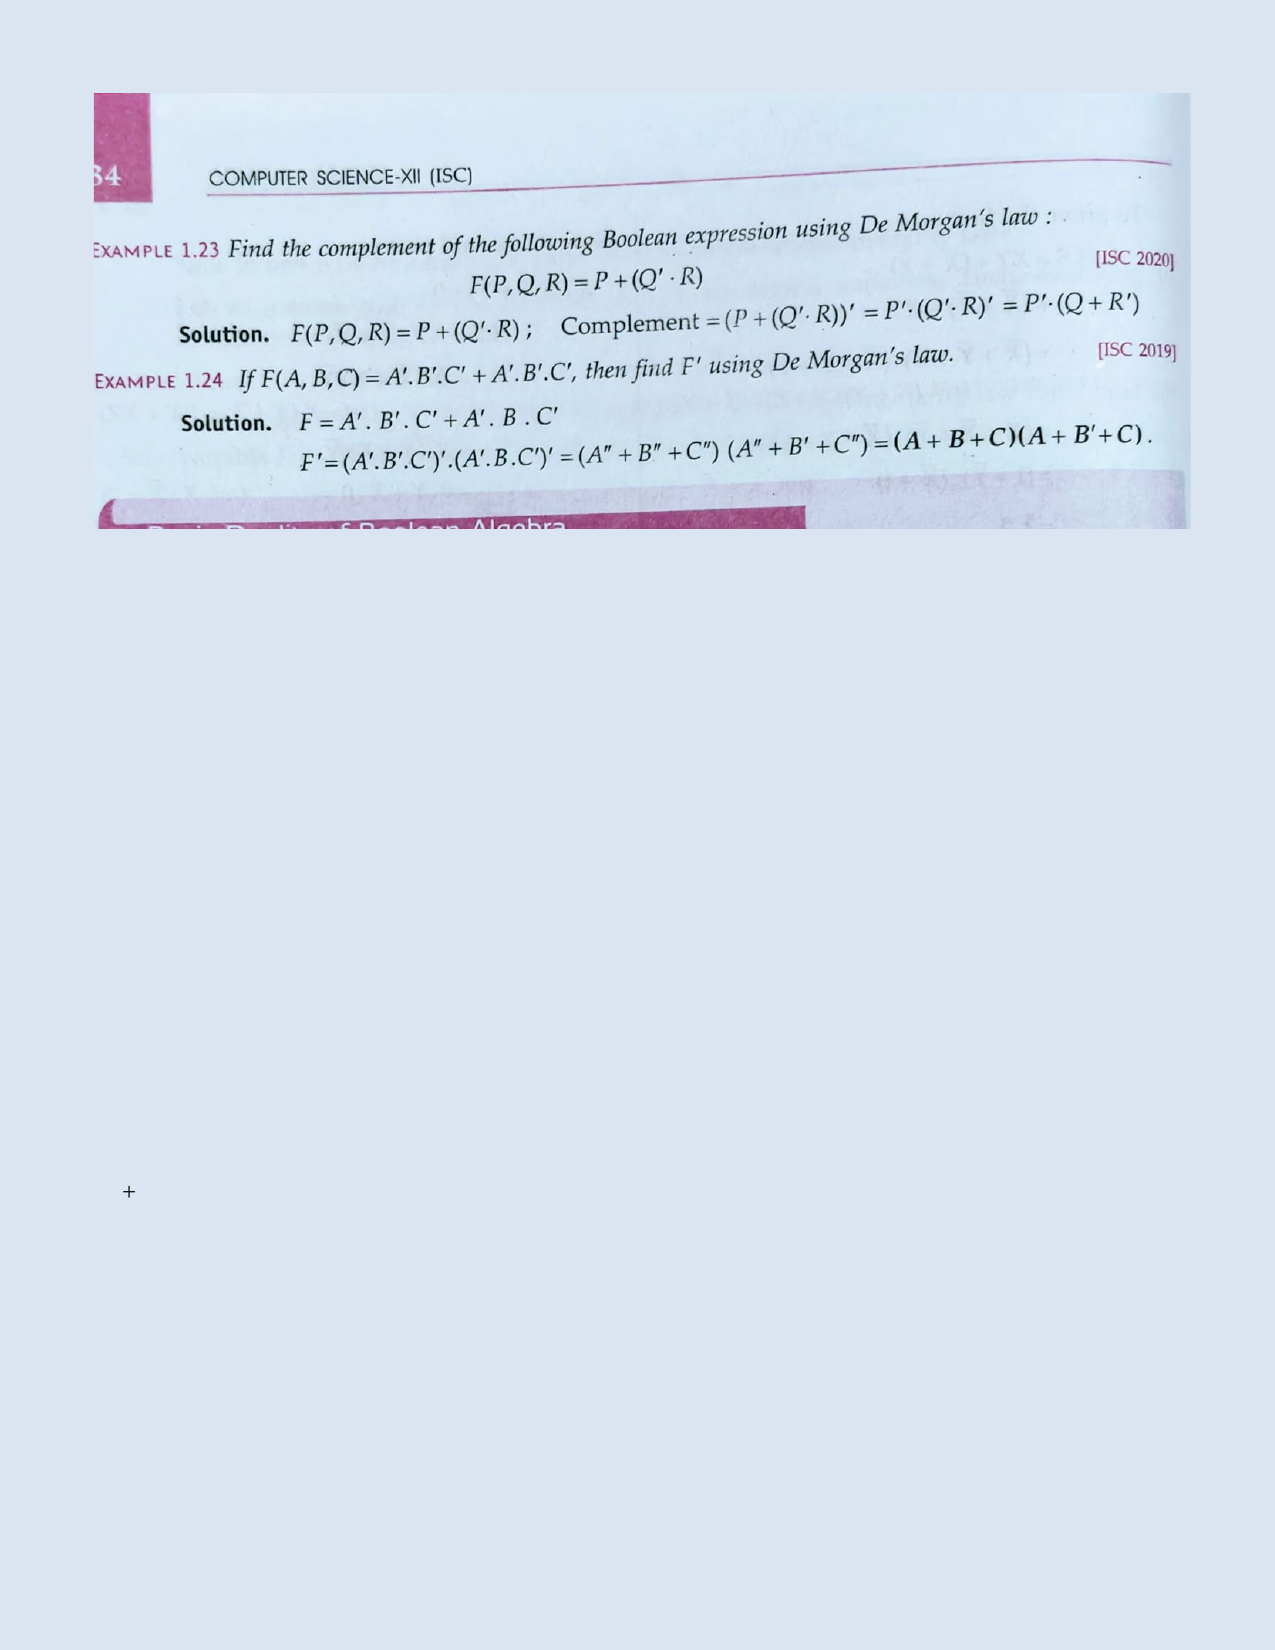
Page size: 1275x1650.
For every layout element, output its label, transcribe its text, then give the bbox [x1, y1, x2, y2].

picture [93, 93, 1191, 529]
text + [122, 1177, 1125, 1206]
